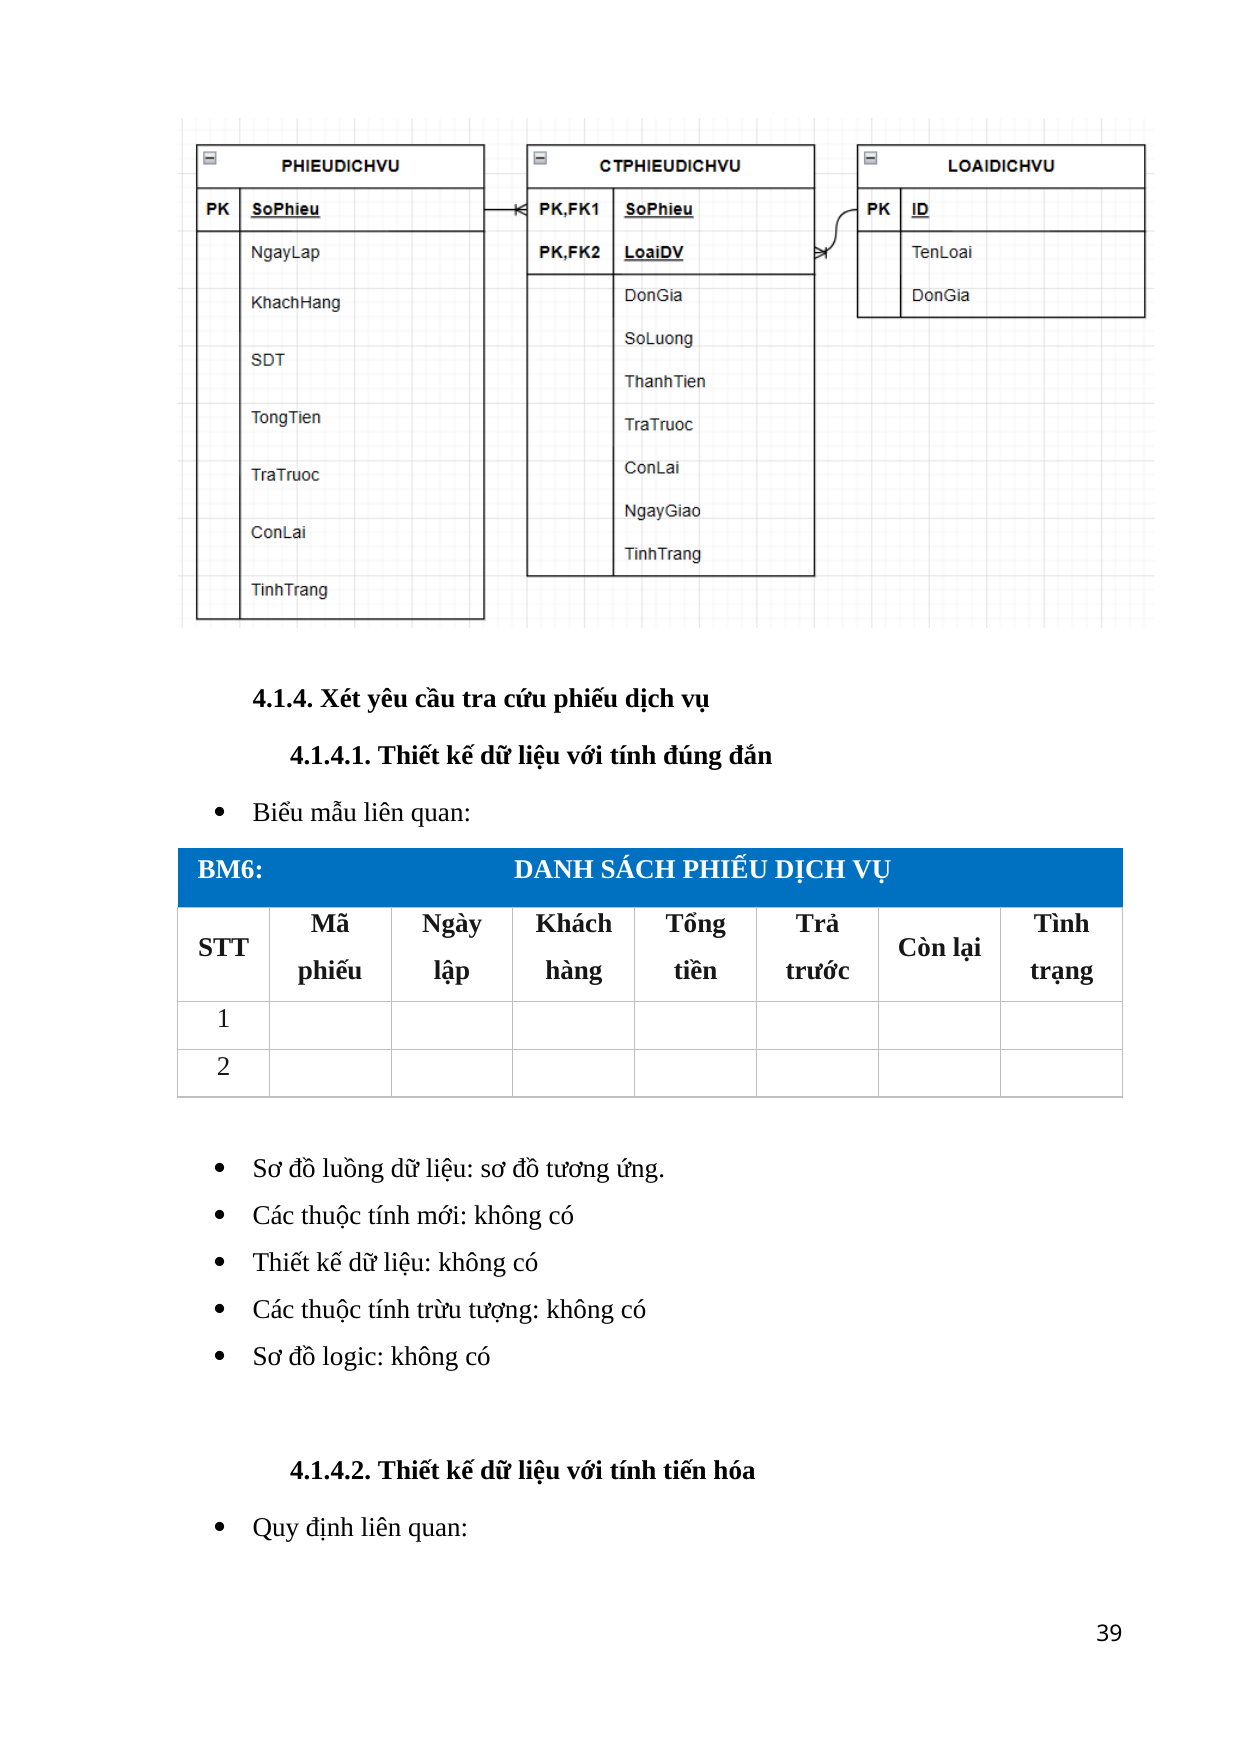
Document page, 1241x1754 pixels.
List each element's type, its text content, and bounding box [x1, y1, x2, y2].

list Biểu mẫu liên quan: [215, 796, 1122, 828]
table_cell Tổng tiền [635, 908, 756, 1001]
list Sơ đồ luồng dữ liệu: sơ đồ tương ứng. [215, 1152, 1122, 1184]
table_cell STT [178, 908, 269, 1001]
table_cell [879, 1050, 1000, 1096]
table_cell Còn lại [879, 908, 1000, 1001]
table_cell [757, 1050, 878, 1096]
table_cell [513, 1050, 634, 1096]
table_cell Tình trạng [1001, 908, 1122, 1001]
list Các thuộc tính trừu tượng: không có [215, 1293, 1122, 1324]
list Quy định liên quan: [215, 1512, 1122, 1543]
table_header BM6: [178, 848, 283, 907]
table_cell Trả trước [757, 908, 878, 1001]
table_cell [879, 1002, 1000, 1049]
text Thiết kế dữ liệu với tính đúng đắn [290, 739, 1122, 771]
table_header DANH SÁCH PHIẾU DỊCH VỤ [283, 848, 1123, 907]
table_cell [270, 1002, 391, 1049]
table_cell [513, 1002, 634, 1049]
table_cell [1001, 1050, 1122, 1096]
text Xét yêu cầu tra cứu phiếu dịch vụ [252, 682, 1122, 713]
table_cell [392, 1050, 512, 1096]
text Thiết kế dữ liệu với tính tiến hóa [290, 1454, 1122, 1486]
list Sơ đồ logic: không có [215, 1340, 1122, 1371]
picture [177, 118, 1155, 628]
table_cell [392, 1002, 512, 1049]
table_cell Ngày lập [392, 908, 512, 1001]
table_cell [270, 1050, 391, 1096]
list Thiết kế dữ liệu: không có [215, 1246, 1122, 1277]
table_cell [635, 1002, 756, 1049]
table_cell Mã phiếu [270, 908, 391, 1001]
table_cell [1001, 1002, 1122, 1049]
table_cell 2 [178, 1050, 269, 1096]
table_cell Khách hàng [513, 908, 634, 1001]
table_cell 1 [178, 1002, 269, 1049]
table_cell [757, 1002, 878, 1049]
table_cell [635, 1050, 756, 1096]
list Các thuộc tính mới: không có [215, 1199, 1122, 1231]
